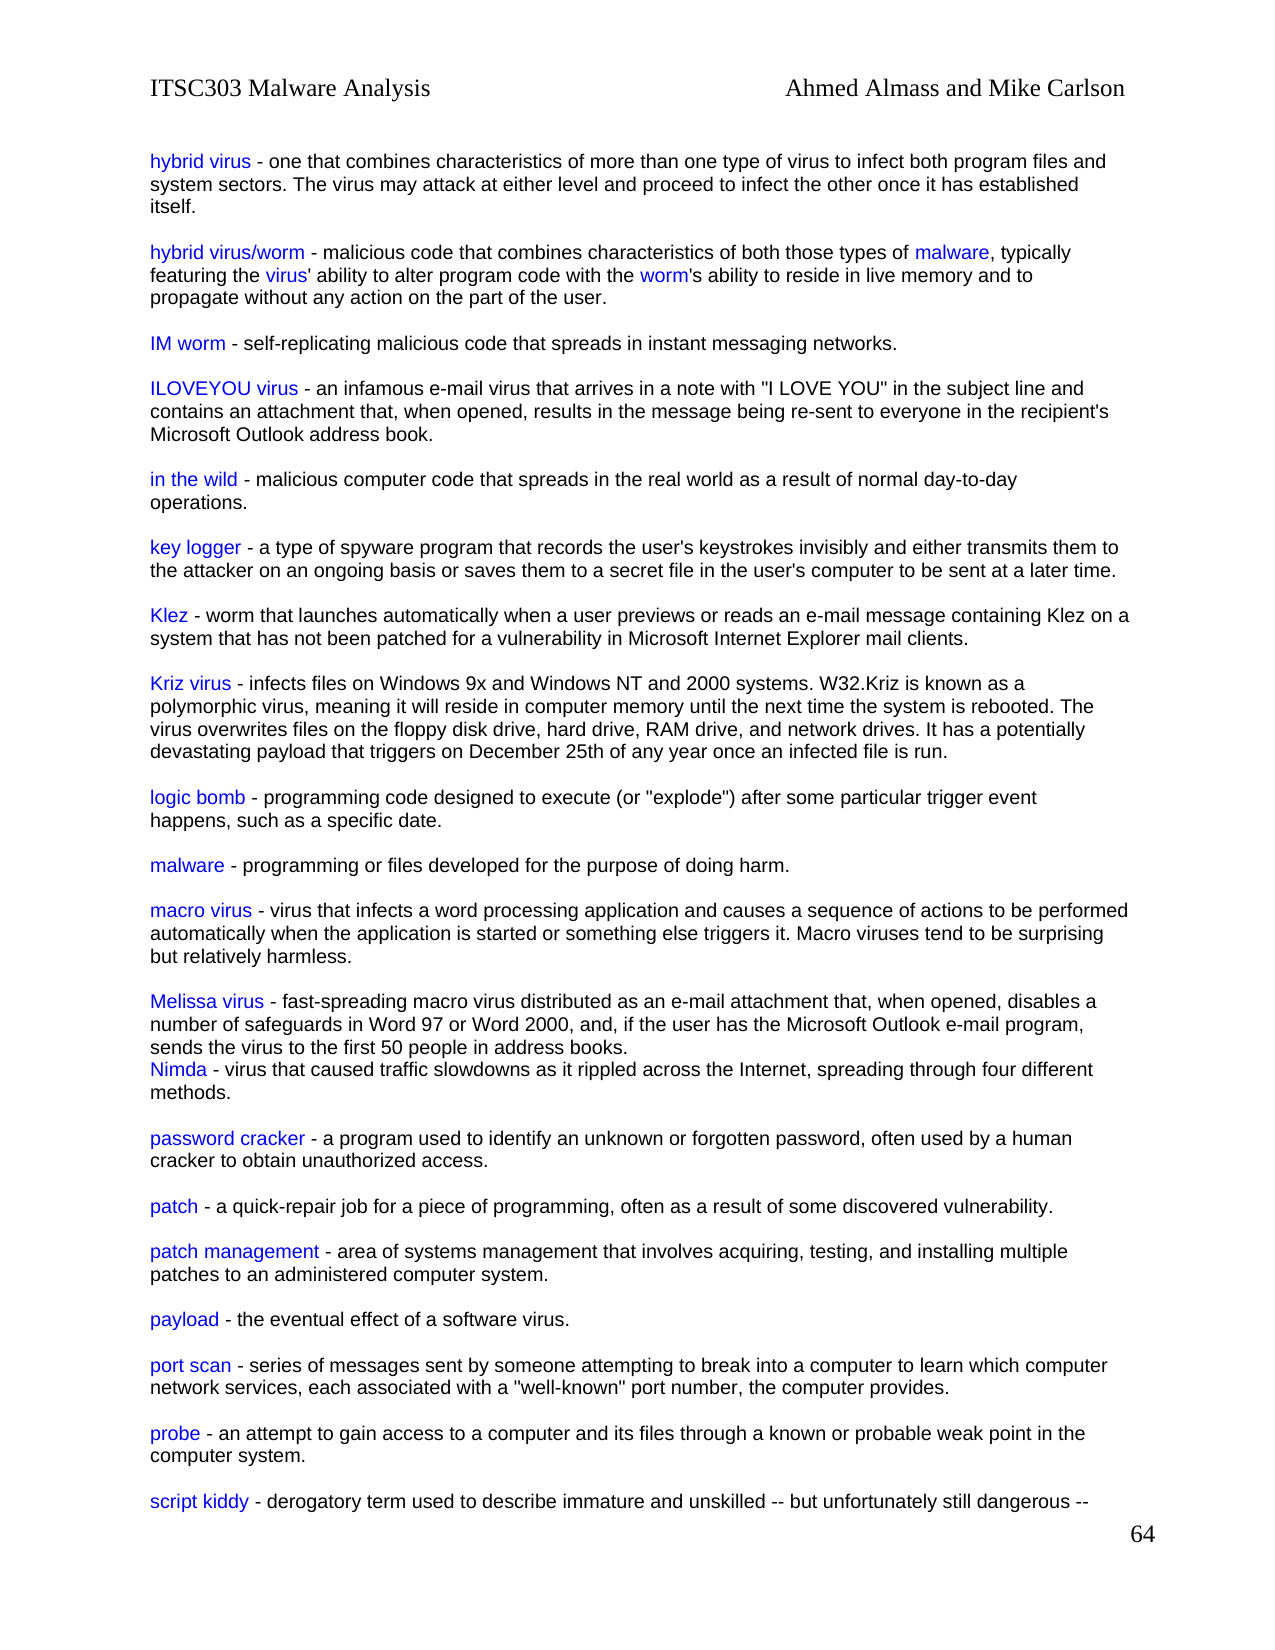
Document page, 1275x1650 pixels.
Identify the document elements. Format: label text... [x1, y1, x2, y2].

text number of safeguards in Word 97 or Word 2000, and, if the user has the Microsoft Outlook e-mail program, [150, 1013, 1155, 1036]
text system sectors. The virus may attack at either level and proceed to infect the other once it has established [150, 173, 1155, 195]
text automatically when the application is started or something else triggers it. Macro viruses tend to be surprising [150, 922, 1155, 945]
text Microsoft Outlook address book. [150, 422, 1155, 445]
text polymorphic virus, meaning it will reside in computer memory until the next time the system is rebooted. The [150, 695, 1155, 718]
text malware - programming or files developed for the purpose of doing harm. [150, 854, 1155, 877]
text itself. [150, 195, 1155, 218]
text patches to an administered computer system. [150, 1263, 1155, 1285]
text virus overwrites files on the floppy disk drive, hard drive, RAM drive, and network drives. It has a potentially [150, 718, 1155, 740]
text Klez - worm that launches automatically when a user previews or reads an e-mail message containing Klez on a [150, 604, 1155, 627]
text script kiddy - derogatory term used to describe immature and unskilled -- but unfortunately still dangerous -- [150, 1490, 1155, 1512]
text logic bomb - programming code designed to execute (or "explode") after some particular trigger event [150, 786, 1155, 808]
text system that has not been patched for a vulnerability in Microsoft Internet Explorer mail clients. [150, 627, 1155, 649]
text patch management - area of systems management that involves acquiring, testing, and installing multiple [150, 1240, 1155, 1263]
text cracker to obtain unauthorized access. [150, 1149, 1155, 1172]
text Nimda - virus that caused traffic slowdowns as it rippled across the Internet, spreading through four different [150, 1058, 1155, 1081]
text Kriz virus - infects files on Windows 9x and Windows NT and 2000 systems. W32.Kriz is known as a [150, 672, 1155, 695]
text computer system. [150, 1444, 1155, 1467]
text featuring the virus' ability to alter program code with the worm's ability to reside in live memory and to [150, 263, 1155, 286]
text devastating payload that triggers on December 25th of any year once an infected file is run. [150, 740, 1155, 763]
text contains an attachment that, when opened, results in the message being re-sent to everyone in the recipient's [150, 400, 1155, 422]
text network services, each associated with a "well-known" port number, the computer provides. [150, 1376, 1155, 1399]
text macro virus - virus that infects a word processing application and causes a sequence of actions to be performed [150, 899, 1155, 922]
text propagate without any action on the part of the user. [150, 286, 1155, 309]
text patch - a quick-repair job for a piece of programming, often as a result of some discovered vulnerability. [150, 1194, 1155, 1217]
text password cracker - a program used to identify an unknown or forgotten password, often used by a human [150, 1126, 1155, 1149]
text in the wild - malicious computer code that spreads in the real world as a result of normal day-to-day [150, 468, 1155, 491]
text port scan - series of messages sent by someone attempting to break into a computer to learn which computer [150, 1353, 1155, 1376]
text IM worm - self-replicating malicious code that spreads in instant messaging networks. [150, 332, 1155, 354]
text but relatively harmless. [150, 945, 1155, 967]
text probe - an attempt to gain access to a computer and its files through a known or probable weak point in the [150, 1422, 1155, 1444]
text happens, such as a specific date. [150, 808, 1155, 831]
text payload - the eventual effect of a software virus. [150, 1308, 1155, 1331]
text Melissa virus - fast-spreading macro virus distributed as an e-mail attachment that, when opened, disables a [150, 990, 1155, 1013]
text hybrid virus/worm - malicious code that combines characteristics of both those types of malware, typically [150, 241, 1155, 263]
text key logger - a type of spyware program that records the user's keystrokes invisibly and either transmits them to [150, 536, 1155, 559]
text the attacker on an ongoing basis or saves them to a secret file in the user's computer to be sent at a later time. [150, 559, 1155, 581]
text hybrid virus - one that combines characteristics of more than one type of virus to infect both program files and [150, 150, 1155, 173]
text sends the virus to the first 50 people in address books. [150, 1036, 1155, 1058]
text ILOVEYOU virus - an infamous e-mail virus that arrives in a note with "I LOVE YOU" in the subject line and [150, 377, 1155, 400]
text methods. [150, 1081, 1155, 1104]
text operations. [150, 491, 1155, 513]
